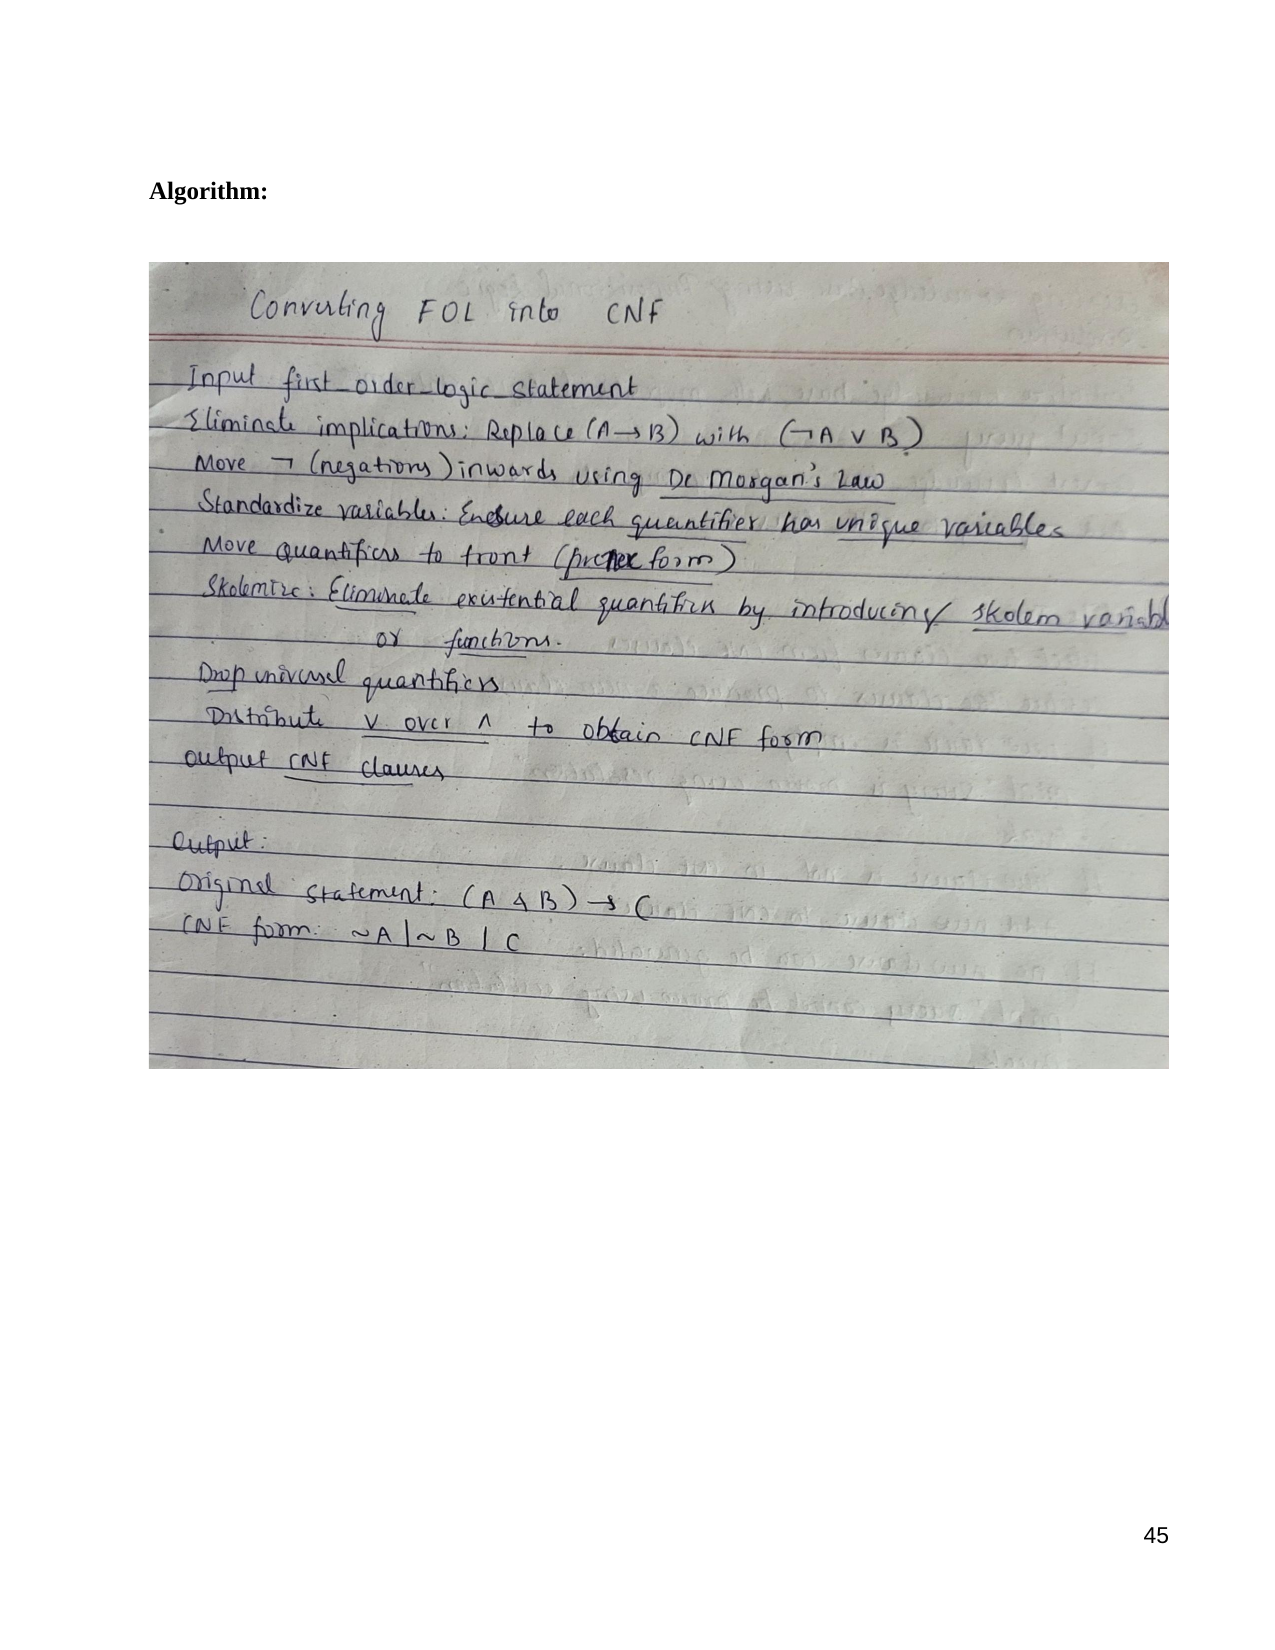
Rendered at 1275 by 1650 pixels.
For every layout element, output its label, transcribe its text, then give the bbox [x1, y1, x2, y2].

text Algorithm: [149, 176, 1169, 205]
picture [148, 262, 1169, 1069]
